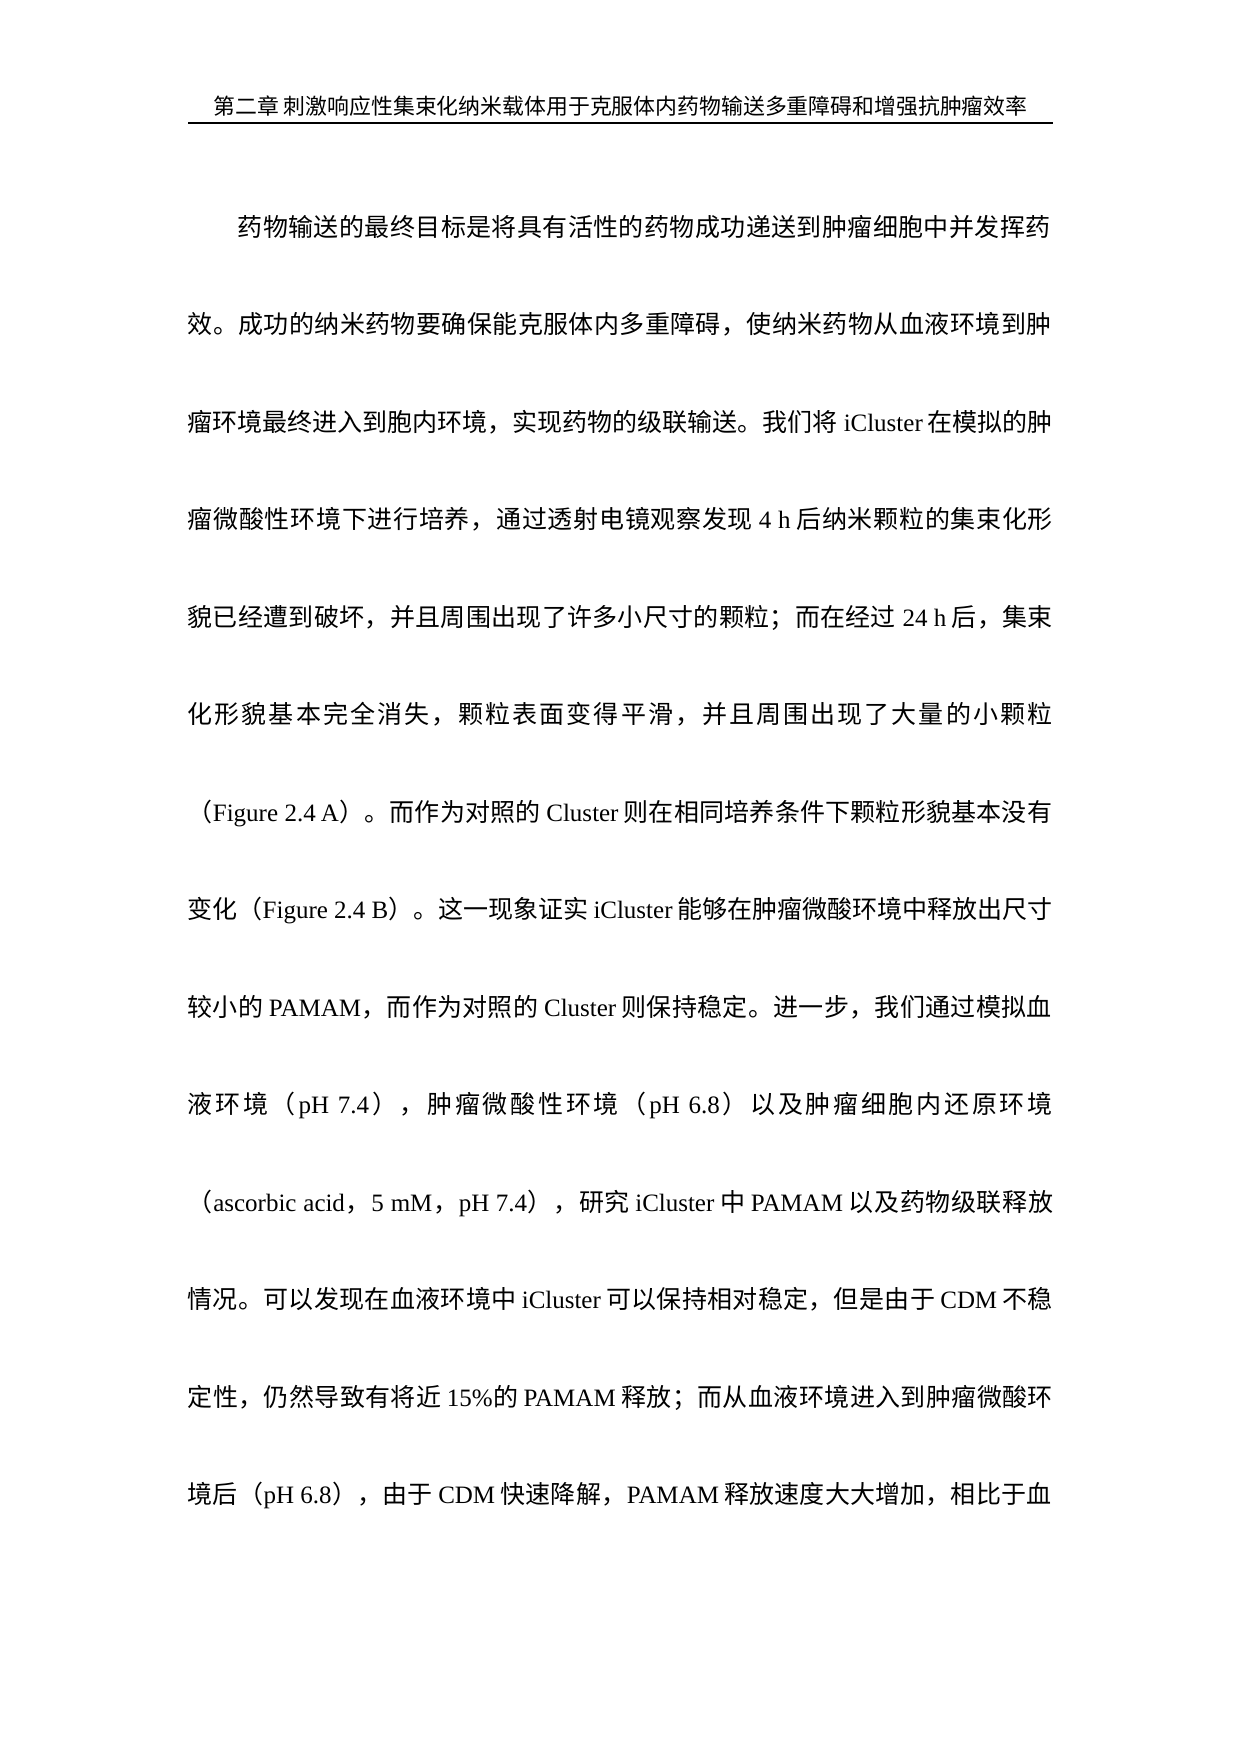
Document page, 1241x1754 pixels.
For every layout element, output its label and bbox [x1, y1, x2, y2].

text [187, 193, 1053, 1525]
